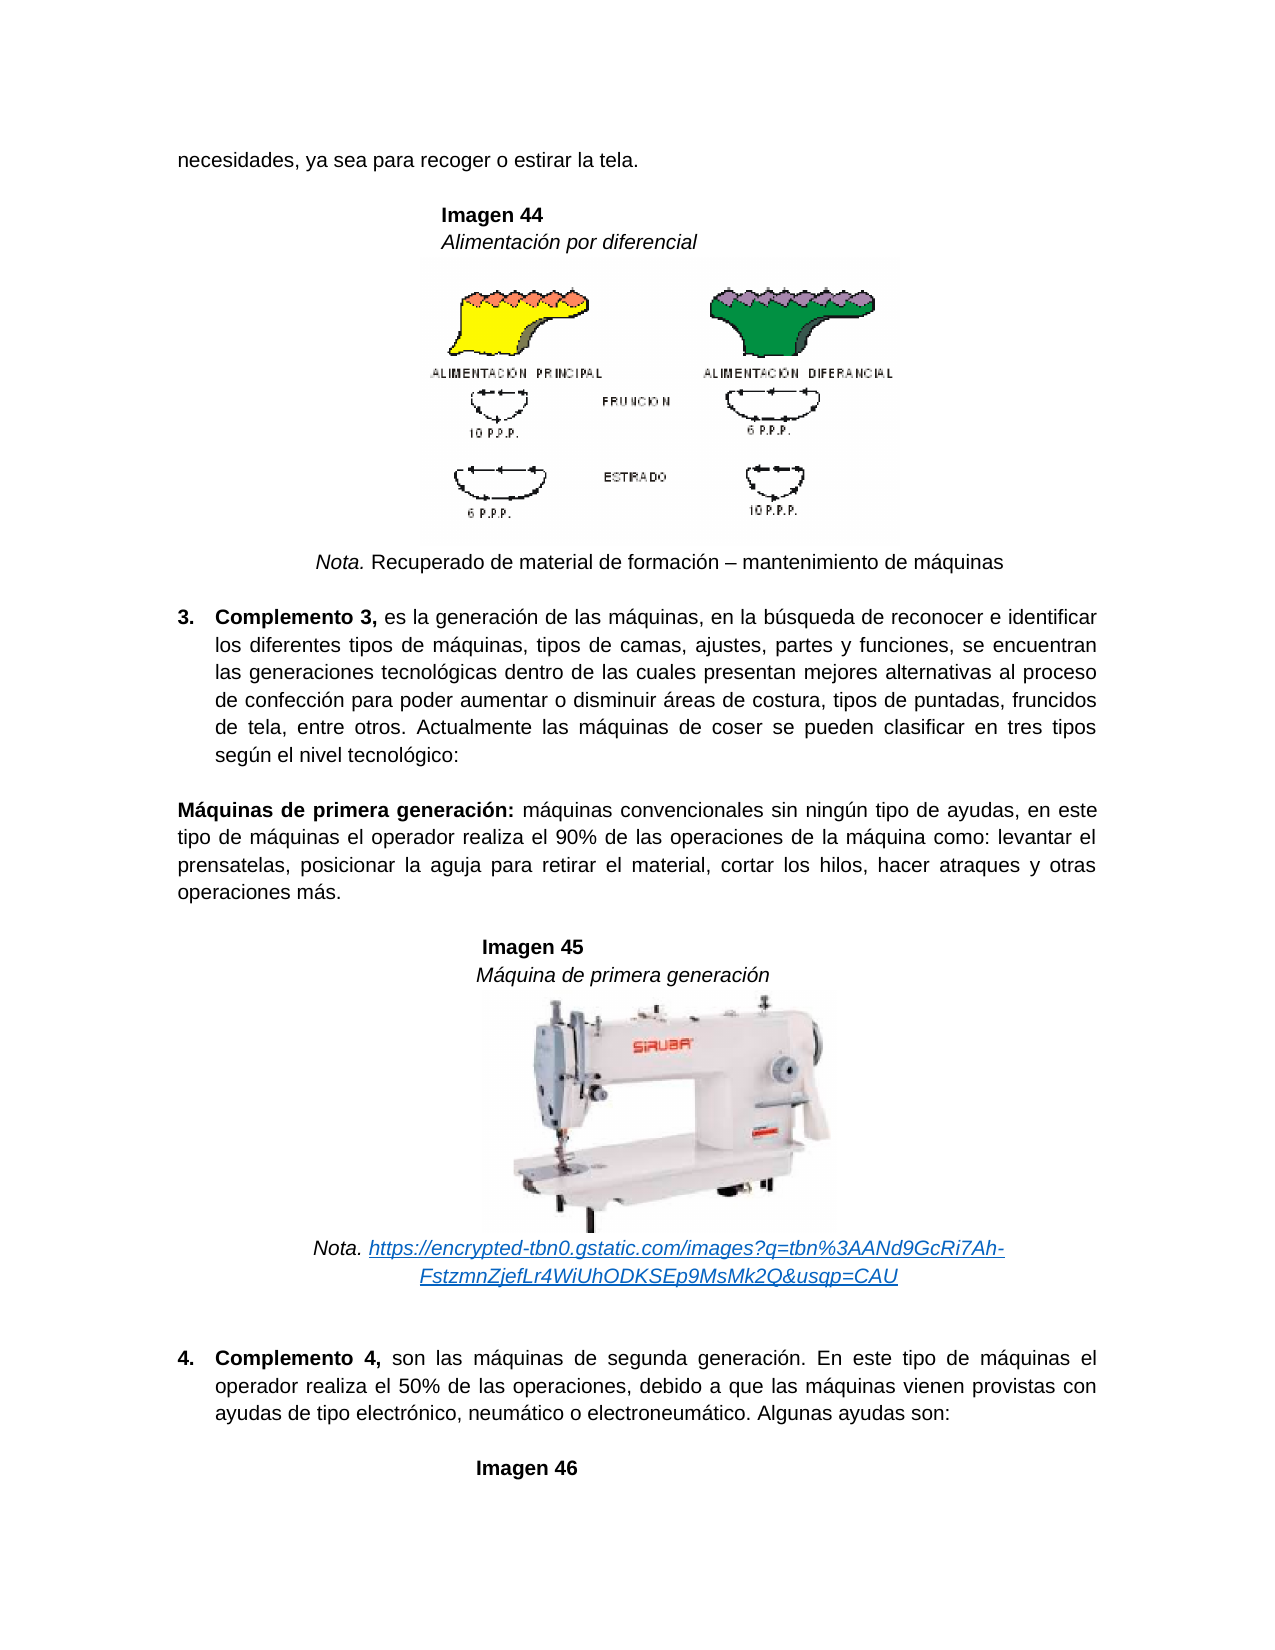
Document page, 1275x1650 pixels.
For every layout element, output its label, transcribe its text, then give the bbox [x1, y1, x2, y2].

text Imagen 45 [222, 935, 1098, 959]
text Nota. https://encrypted-tbn0.gstatic.com/images?q=tbn%3AANd9GcRi7Ah-FstzmnZjefLr4WiUhODKSEp9MsMk2Q&usqp=CAU [222, 1236, 1098, 1287]
picture [419, 257, 900, 546]
picture [482, 990, 837, 1233]
list Complemento 4, son las máquinas de segunda generación. En este tipo de máquinas el operador realiza el 50% de las operaciones, debido a que las máquinas vienen provistas con ayudas de tipo electrónico, neumático o electroneumático. Algunas ayudas son: [177, 1346, 1098, 1425]
text Nota. Recuperado de material de formación – mantenimiento de máquinas [222, 550, 1098, 574]
text Imagen 46 [222, 1456, 1098, 1480]
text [177, 148, 1098, 172]
text Alimentación por diferencial [222, 230, 1098, 254]
text Imagen 44 [222, 203, 1098, 227]
text Máquinas de primera generación: máquinas convencionales sin ningún tipo de ayudas, en este tipo de máquinas el operador realiza el 90% de las operaciones de la máquina como: levantar el prensatelas, posicionar la aguja para retirar el material, cortar los hilos, hacer atraques y otras operaciones más. [177, 797, 1098, 904]
text Máquina de primera generación [222, 962, 1098, 986]
list Complemento 3, es la generación de las máquinas, en la búsqueda de reconocer e identificar los diferentes tipos de máquinas, tipos de camas, ajustes, partes y funciones, se encuentran las generaciones tecnológicas dentro de las cuales presentan mejores alternativas al proceso de confección para poder aumentar o disminuir áreas de costura, tipos de puntadas, fruncidos de tela, entre otros. Actualmente las máquinas de coser se pueden clasificar en tres tipos según el nivel tecnológico: [177, 605, 1098, 766]
